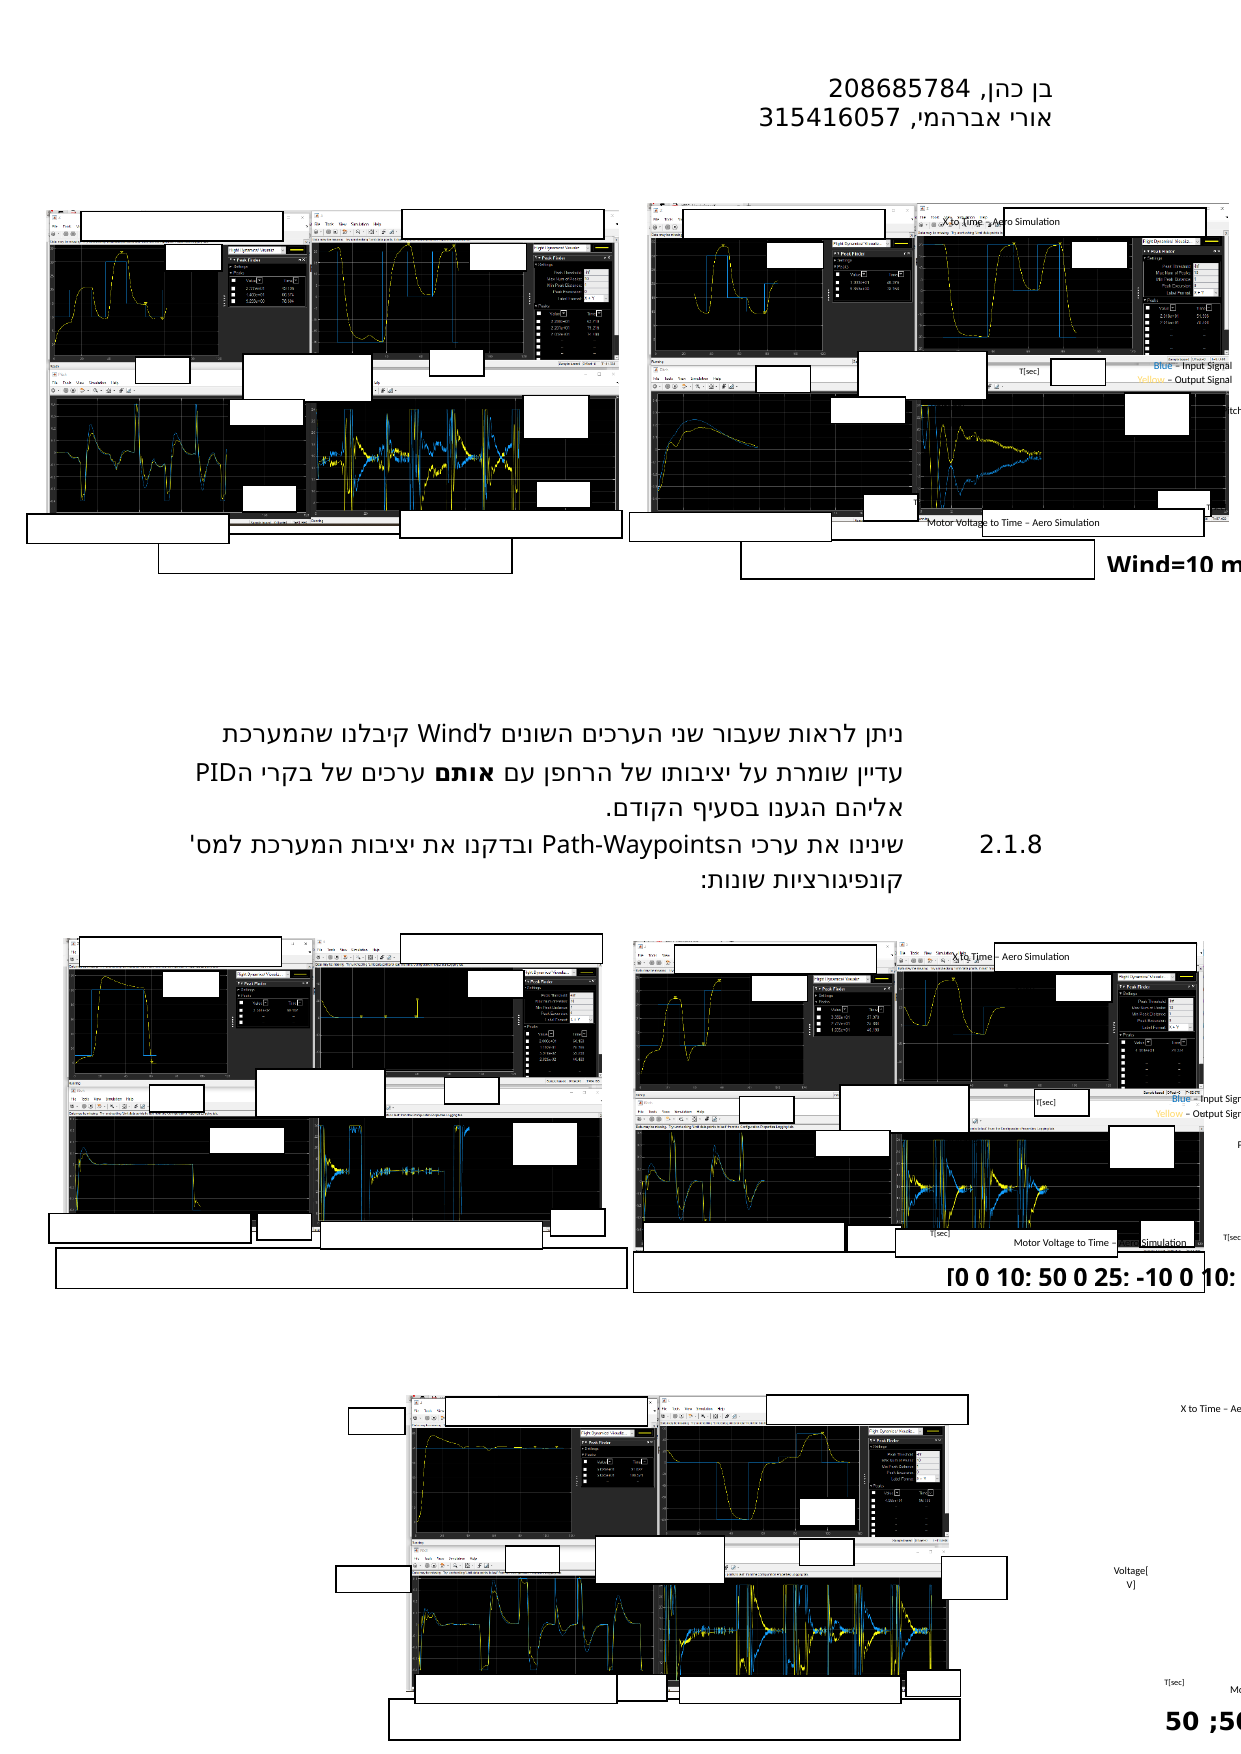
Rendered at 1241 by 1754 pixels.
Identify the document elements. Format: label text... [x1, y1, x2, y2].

picture [63, 938, 602, 1232]
picture [406, 1395, 949, 1692]
picture [46, 210, 619, 526]
picture [633, 941, 1204, 1251]
list ניתן לראות שעבור שני הערכים השונים לWind קיבלנו שהמערכת עדיין שומרת על יציבותו של הרחפן עם אותם ערכים של בקרי הPID אליהם הגענו בסעיף הקודם. [187, 716, 904, 822]
picture [647, 203, 1229, 522]
list שינינו את ערכי הPath-Waypoints ובדקנו את יציבות המערכת למס' קונפיגורציות שונות: [187, 826, 979, 894]
